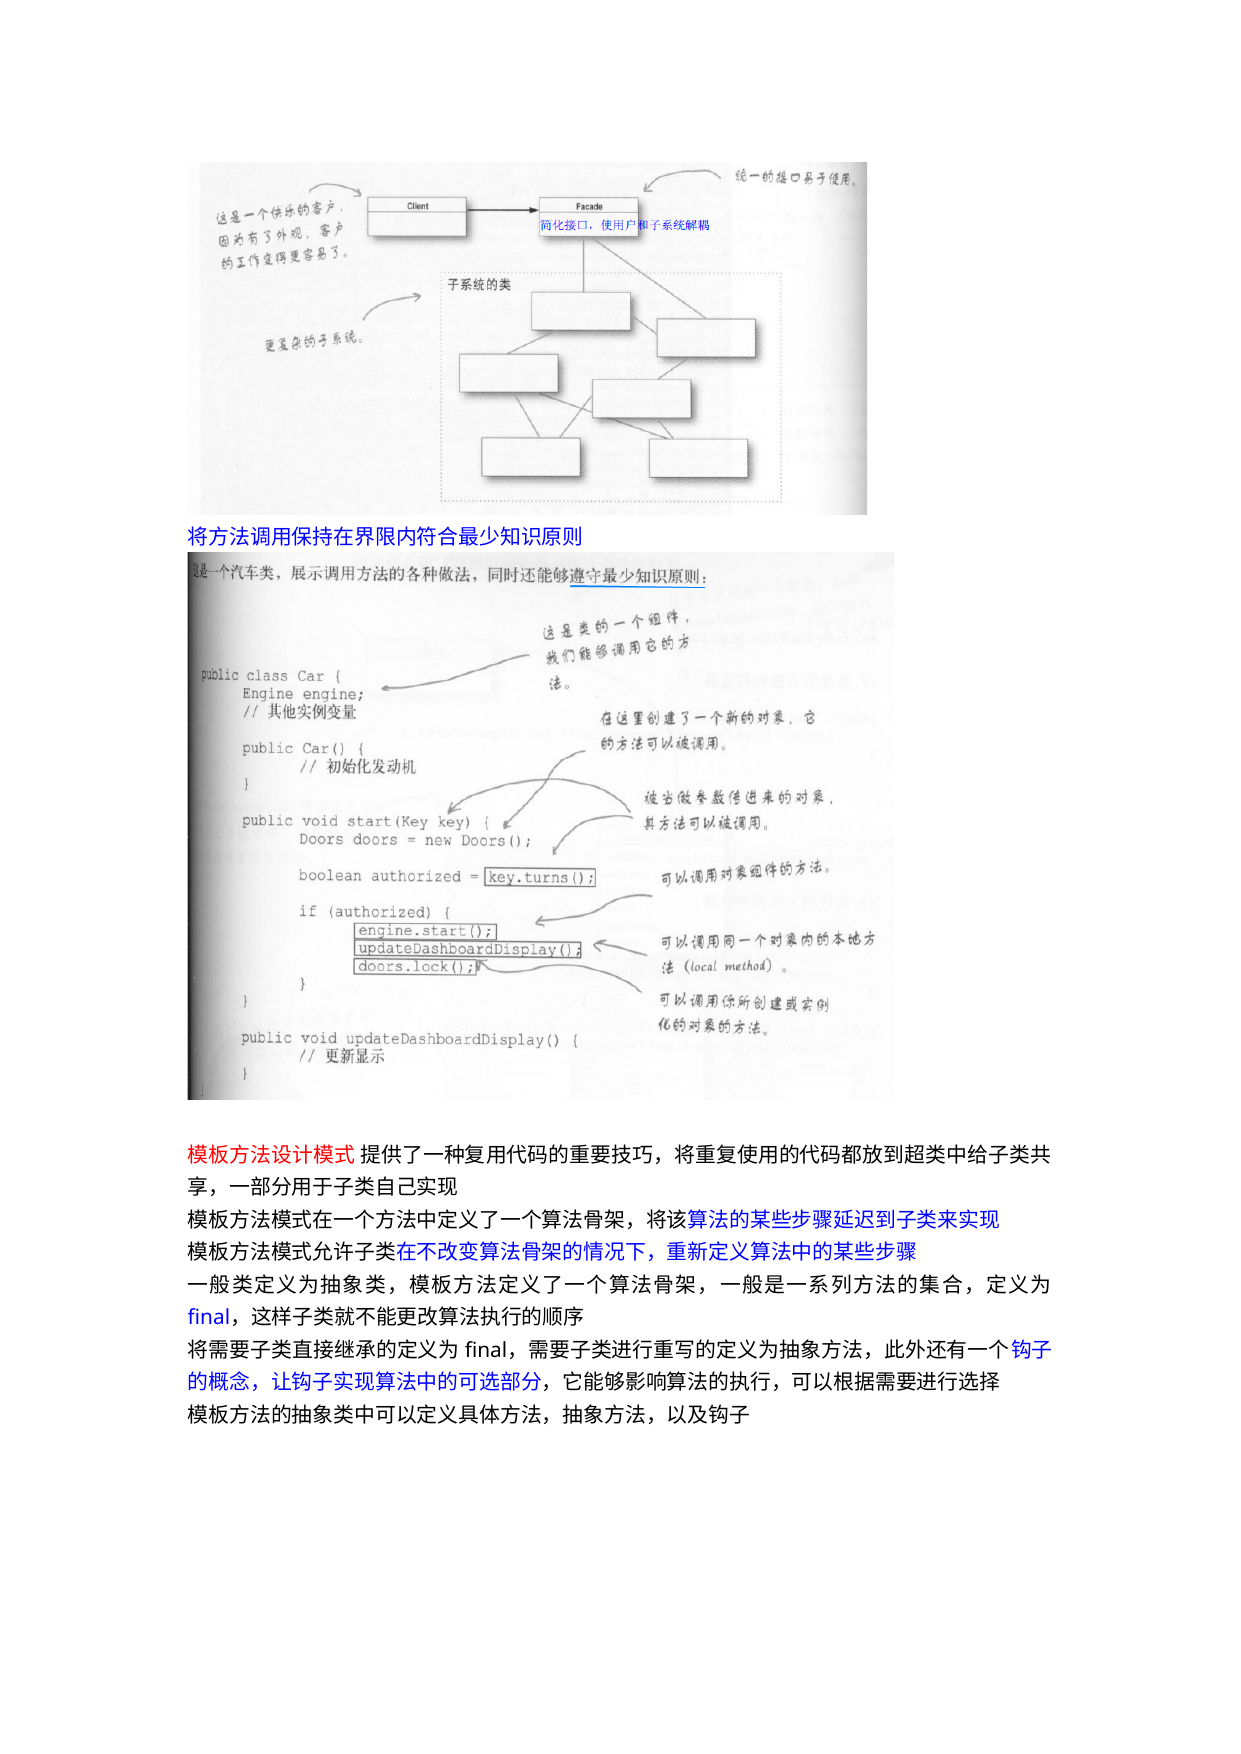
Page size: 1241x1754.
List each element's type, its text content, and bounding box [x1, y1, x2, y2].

text 模板方法模式允许子类在不改变算法骨架的情况下，重新定义算法中的某些步骤 [187, 1234, 1053, 1267]
picture [187, 552, 895, 1100]
text 模板方法模式在一个方法中定义了一个算法骨架，将该算法的某些步骤延迟到子类来实现 [187, 1202, 1053, 1234]
text 一般类定义为抽象类，模板方法定义了一个算法骨架，一般是一系列方法的集合，定义为final，这样子类就不能更改算法执行的顺序 [187, 1267, 1053, 1332]
text 将方法调用保持在界限内符合最少知识原则 [187, 519, 1053, 552]
text 模板方法的抽象类中可以定义具体方法，抽象方法，以及钩子 [187, 1397, 1053, 1429]
picture [187, 162, 868, 515]
text 将需要子类直接继承的定义为final，需要子类进行重写的定义为抽象方法，此外还有一个钩子的概念，让钩子实现算法中的可选部分，它能够影响算法的执行，可以根据需要进行选择 [187, 1332, 1053, 1397]
text 模板方法设计模式 提供了一种复用代码的重要技巧，将重复使用的代码都放到超类中给子类共享，一部分用于子类自己实现 [187, 1137, 1053, 1202]
